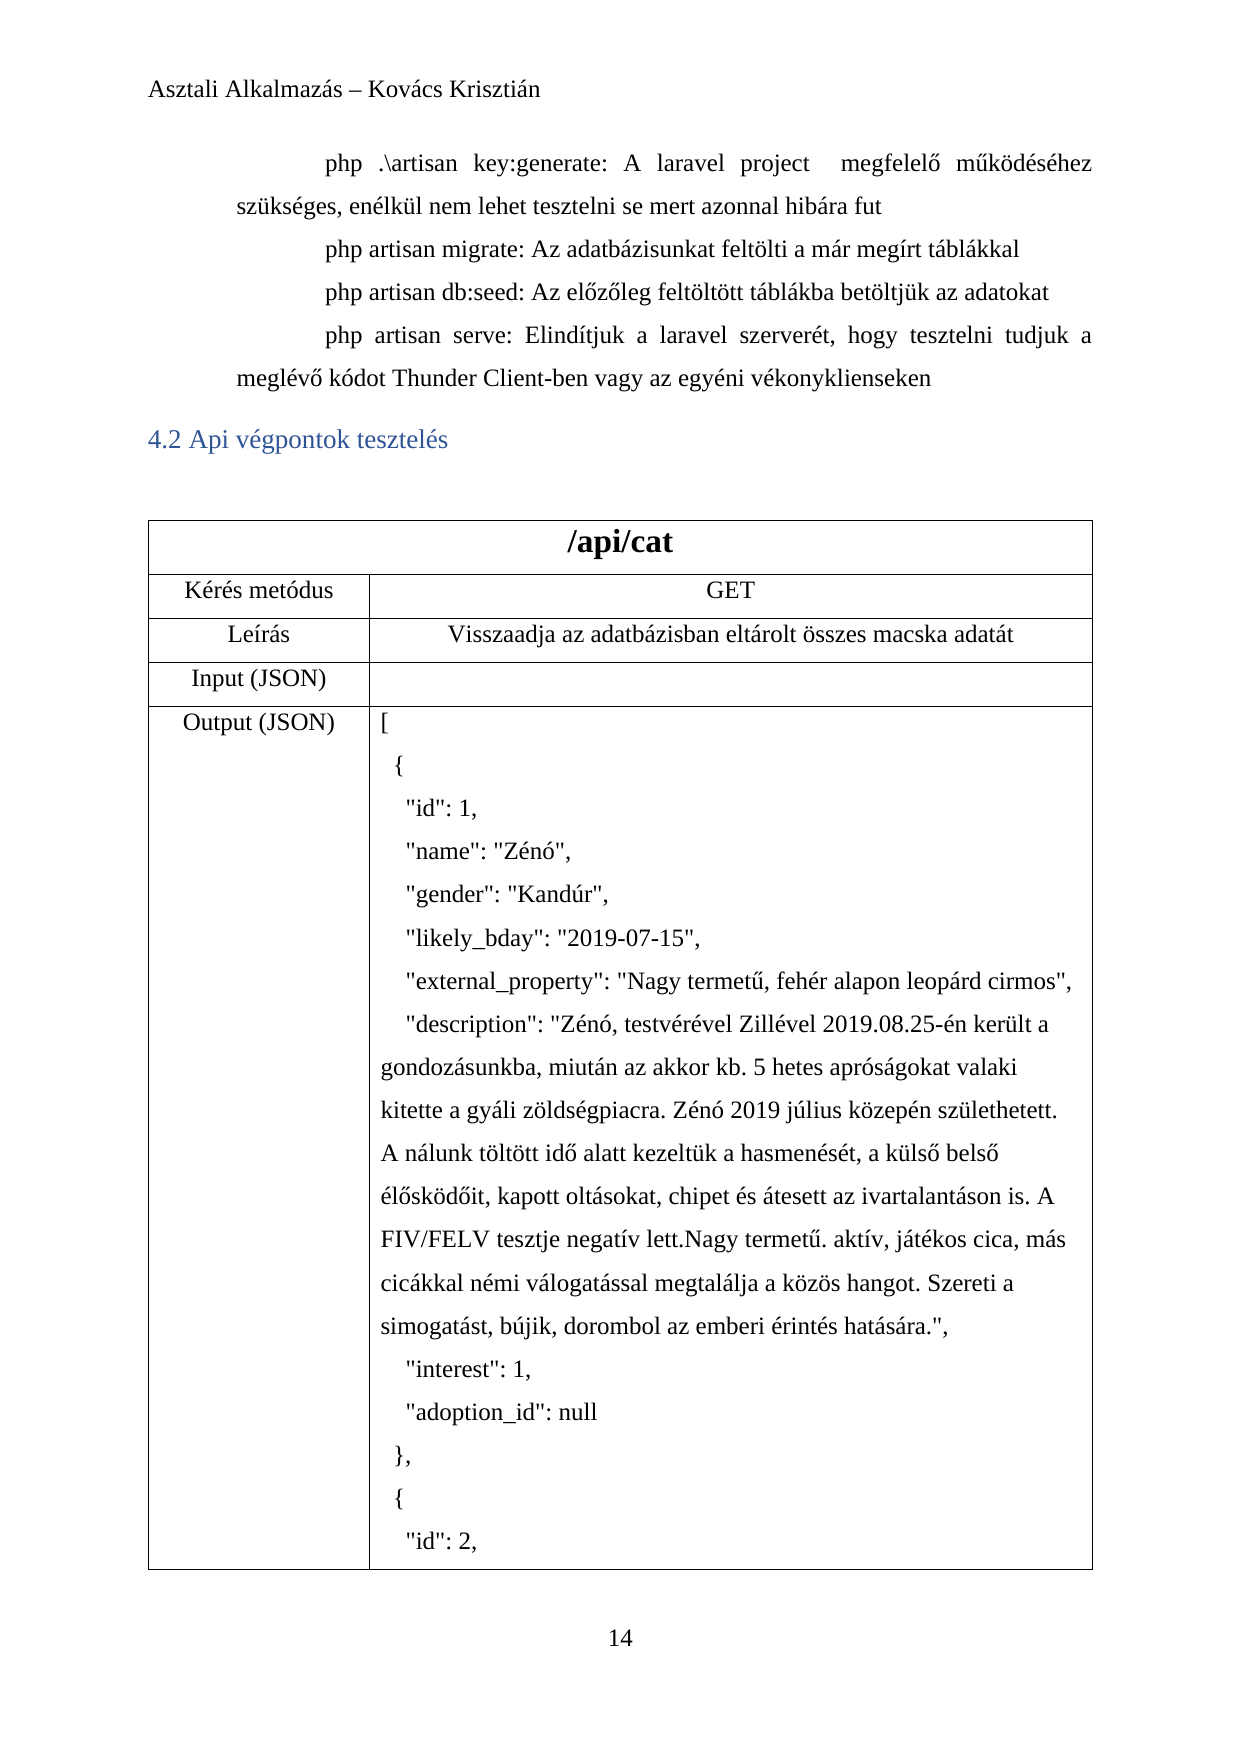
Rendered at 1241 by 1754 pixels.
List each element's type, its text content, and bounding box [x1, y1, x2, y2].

table_header /api/cat [149, 521, 1092, 574]
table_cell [370, 707, 1092, 1569]
table_cell Output (JSON) [149, 707, 369, 1569]
list php artisan migrate: Az adatbázisunkat feltölti a már megírt táblákkal [236, 234, 1092, 263]
table_cell Visszaadja az adatbázisban eltárolt összes macska adatát [370, 619, 1092, 662]
list php .\artisan key:generate: A laravel project megfelelő működéséhez szükséges, enélkül nem lehet tesztelni se mert azonnal hibára fut [236, 148, 1092, 219]
table_cell Input (JSON) [149, 663, 369, 706]
table_cell Leírás [149, 619, 369, 662]
table_cell GET [370, 575, 1092, 618]
table_cell Kérés metódus [149, 575, 369, 618]
table_cell [370, 663, 1092, 706]
list php artisan db:seed: Az előzőleg feltöltött táblákba betöltjük az adatokat [236, 277, 1092, 306]
list php artisan serve: Elindítjuk a laravel szerverét, hogy tesztelni tudjuk a meglévő kódot Thunder Client-ben vagy az egyéni vékonyklienseken [236, 320, 1092, 392]
subtitle 4.2 Api végpontok tesztelés [148, 423, 1092, 454]
